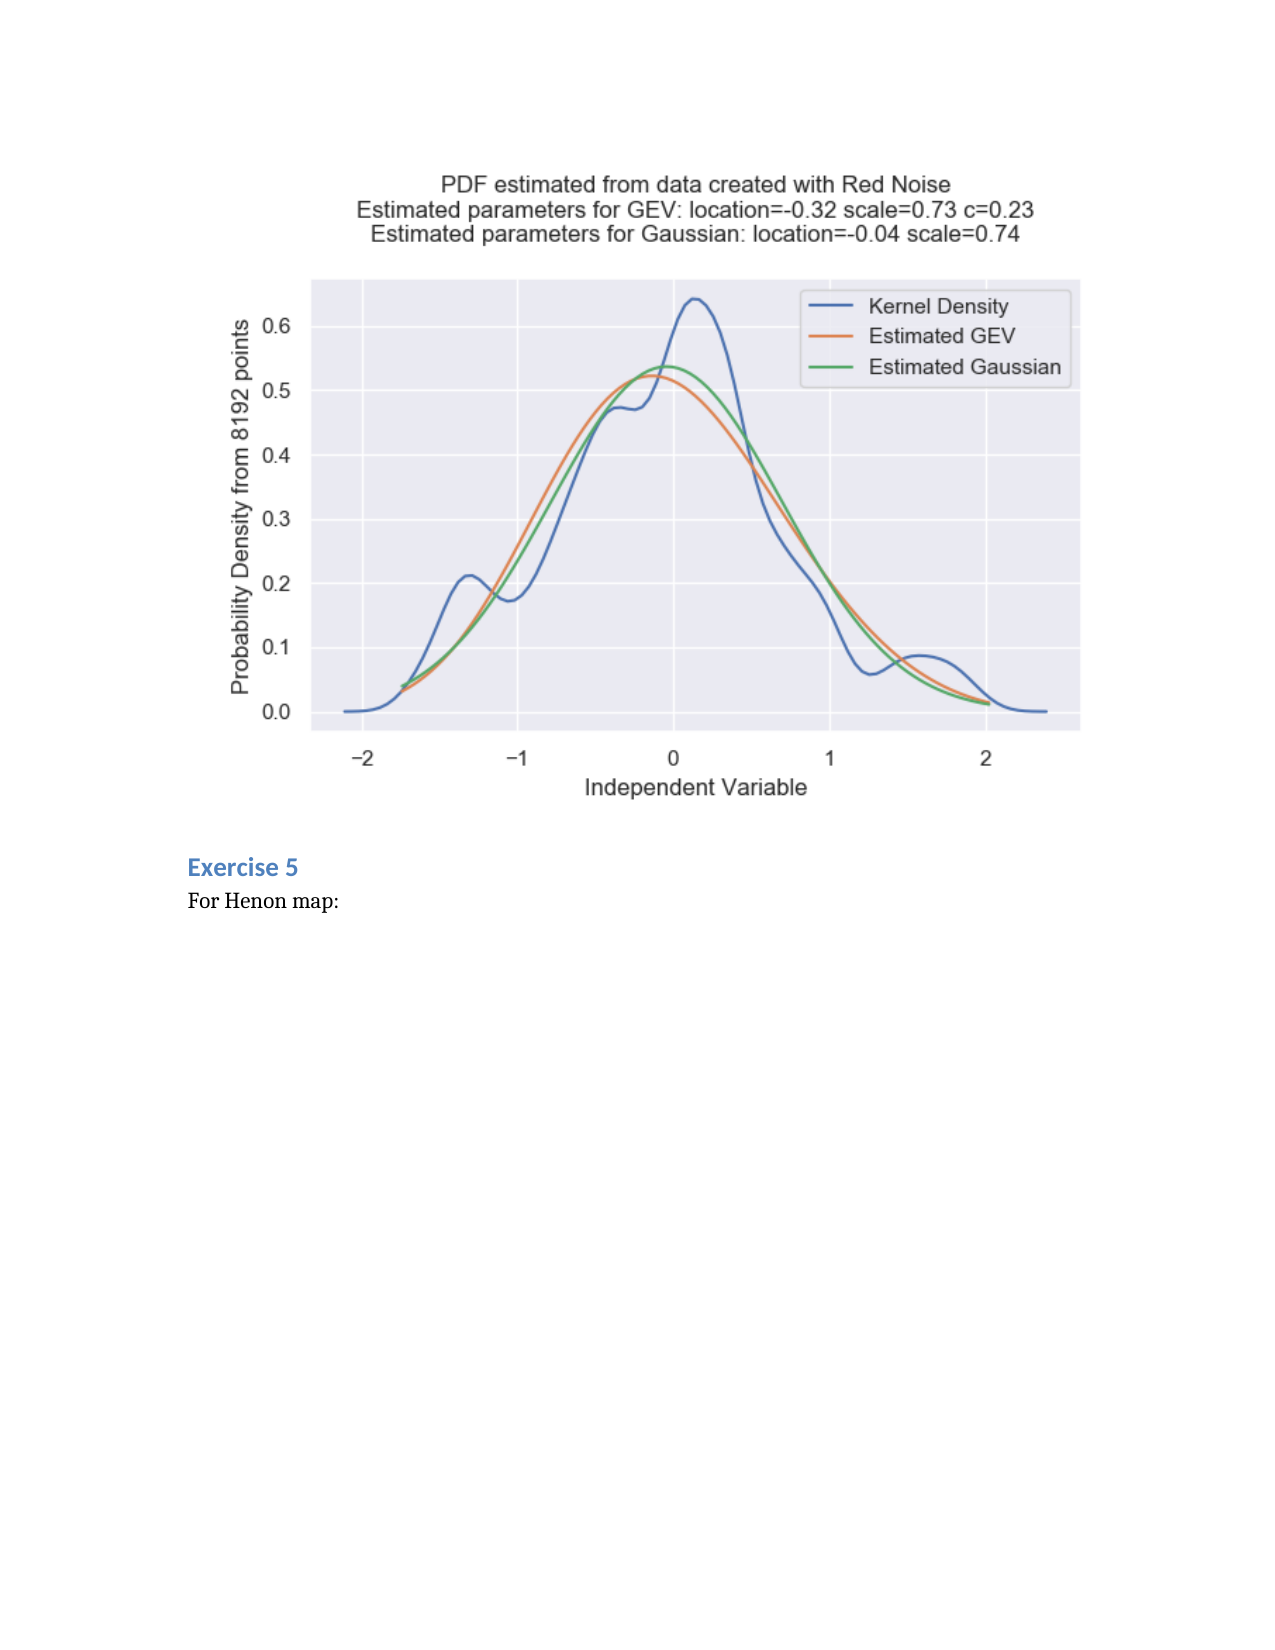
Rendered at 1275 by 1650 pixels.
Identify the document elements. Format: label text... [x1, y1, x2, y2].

picture [206, 150, 1107, 825]
text For Henon map: [187, 888, 1087, 914]
subtitle Exercise 5 [187, 850, 1087, 883]
